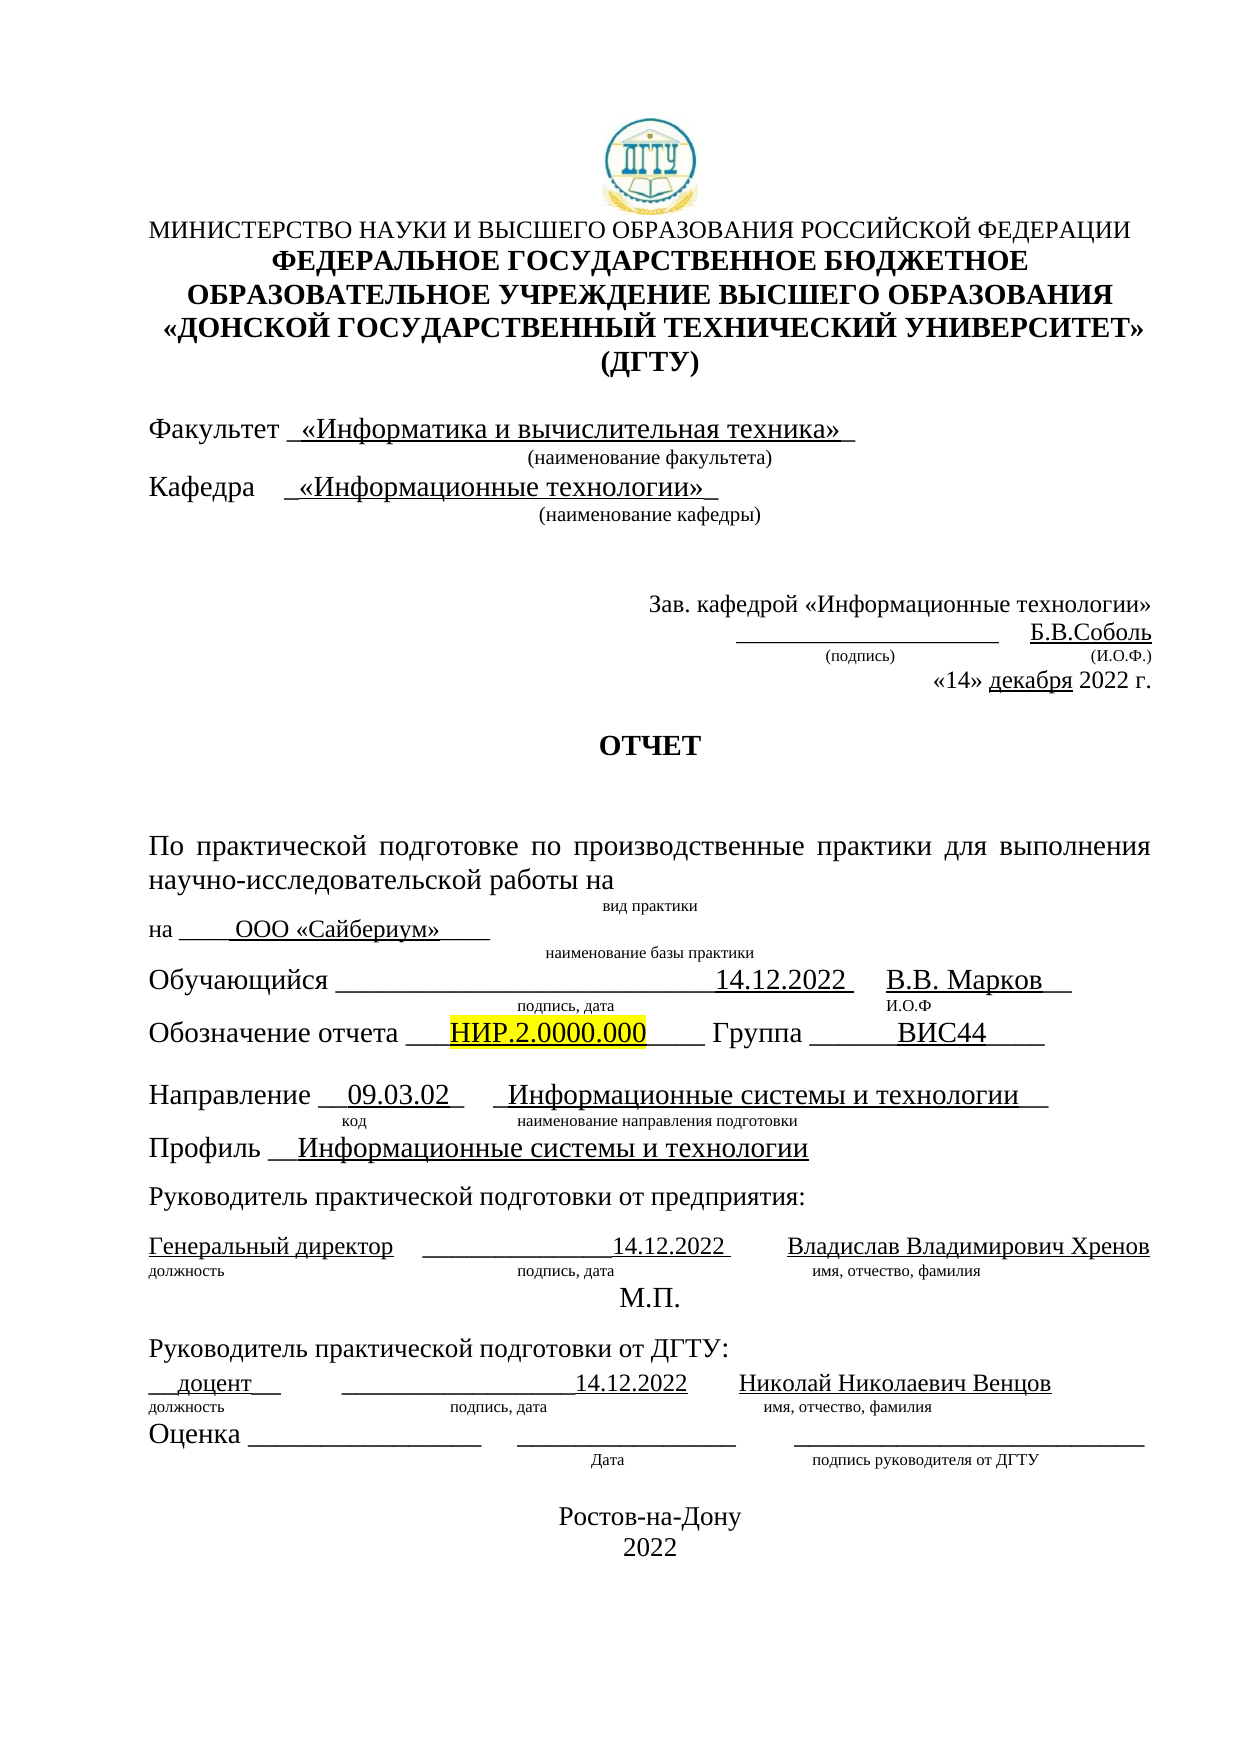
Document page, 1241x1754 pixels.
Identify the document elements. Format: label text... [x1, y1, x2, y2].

text (наименование факультета) [148, 445, 1152, 469]
text (подпись) (И.О.Ф.) [148, 646, 1152, 665]
text ФЕДЕРАЛЬНОЕ ГОСУДАРСТВЕННОЕ БЮДЖЕТНОЕ ОБРАЗОВАТЕЛЬНОЕ УЧРЕЖДЕНИЕ ВЫСШЕГО ОБРАЗОВАНИЯ «ДОНСКОЙ ГОСУДАРСТВЕННЫЙ ТЕХНИЧЕСКИЙ УНИВЕРСИТЕТ» [148, 243, 1152, 344]
text Руководитель практической подготовки от предприятия: [148, 1180, 1152, 1212]
text должность подпись, дата имя, отчество, фамилия [148, 1261, 1152, 1280]
text должность подпись, дата имя, отчество, фамилия [148, 1397, 1152, 1416]
text Зав. кафедрой «Информационные технологии» [148, 589, 1152, 617]
text __доцент__ ________________14.12.2022 Николай Николаевич Венцов [148, 1364, 1152, 1397]
text Генеральный директор _____________14.12.2022 Владислав Владимирович Хренов [148, 1227, 1152, 1261]
text Обучающийся __________________________14.12.2022 В.В. Марков__ [148, 962, 1152, 996]
text 2022 [148, 1531, 1152, 1563]
text на ____ ООО «Сайбериум»____ [148, 914, 1152, 943]
text Профиль __Информационные системы и технологии [148, 1130, 1152, 1164]
text наименование базы практики [148, 943, 1152, 962]
text МИНИСТЕРСТВО НАУКИ И ВЫСШЕГО ОБРАЗОВАНИЯ РОССИЙСКОЙ ФЕДЕРАЦИИ [148, 215, 1152, 243]
picture [601, 118, 699, 215]
text Направление __09.03.02_ _Информационные системы и технологии__ [148, 1077, 1152, 1111]
text ОТЧЕТ [148, 728, 1152, 761]
text По практической подготовке по производственные практики для выполнения научно-исследовательской работы на [148, 828, 1152, 895]
text (ДГТУ) [148, 344, 1152, 378]
text М.П. [148, 1280, 1152, 1313]
text Оценка ________________ _______________ ________________________ [148, 1416, 1152, 1450]
text Обозначение отчета ___НИР.2.0000.000____ Группа ______ВИС44____ [646, 1015, 1152, 1049]
text код наименование направления подготовки [148, 1111, 1152, 1130]
text Дата подпись руководителя от ДГТУ [148, 1450, 1152, 1469]
text (наименование кафедры) [148, 502, 1152, 526]
text Факультет _«Информатика и вычислительная техника»_ [148, 411, 1152, 445]
text _____________________ Б.В.Соболь [148, 617, 1152, 646]
text подпись, дата И.О.Ф [148, 996, 1152, 1015]
text Кафедра _«Информационные технологии»_ [148, 469, 1152, 502]
text «14» декабря 2022 г. [148, 665, 1152, 694]
text Ростов-на-Дону [148, 1500, 1152, 1531]
text Руководитель практической подготовки от ДГТУ: [148, 1330, 1152, 1364]
text вид практики [148, 895, 1152, 914]
text Обозначение отчета ___НИР.2.0000.000____ Группа ______ВИС44____ [148, 1015, 450, 1049]
